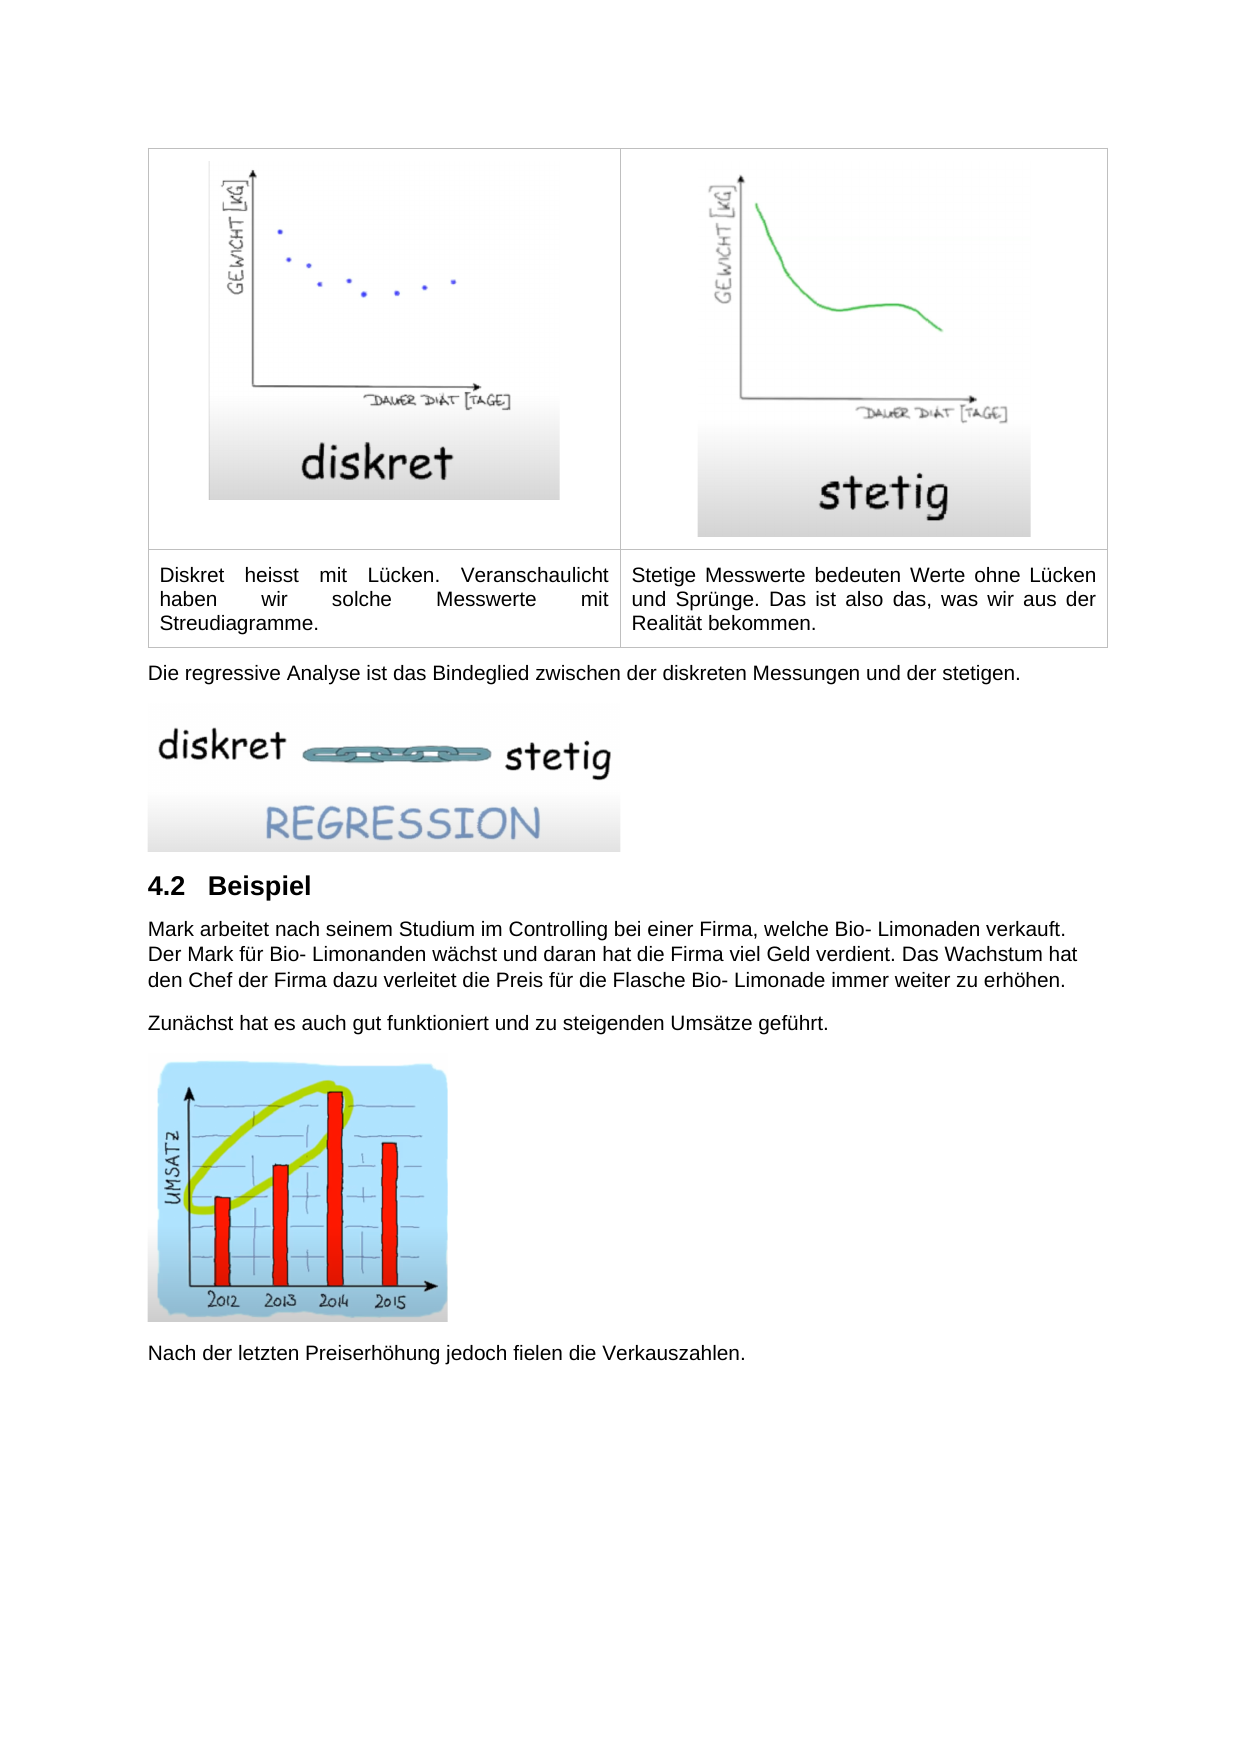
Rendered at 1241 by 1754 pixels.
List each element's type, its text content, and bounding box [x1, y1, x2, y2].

subtitle Beispiel [148, 870, 1093, 901]
table_cell Diskret heisst mit Lücken. Veranschaulicht haben wir solche Messwerte mit Streudiagramme. [149, 550, 620, 647]
picture [697, 161, 1031, 537]
table_cell Stetige Messwerte bedeuten Werte ohne Lücken und Sprünge. Das ist also das, was wir aus der Realität bekommen. [621, 550, 1107, 647]
text Zunächst hat es auch gut funktioniert und zu steigenden Umsätze geführt. [148, 1011, 1093, 1034]
picture [147, 1053, 448, 1322]
picture [147, 703, 621, 852]
text Nach der letzten Preiserhöhung jedoch fielen die Verkauszahlen. [148, 1340, 1093, 1364]
text Die regressive Analyse ist das Bindeglied zwischen der diskreten Messungen und der stetigen. [148, 661, 1093, 685]
table_header [149, 149, 620, 549]
picture [208, 161, 560, 500]
text Mark arbeitet nach seinem Studium im Controlling bei einer Firma, welche Bio- Limonaden verkauft. Der Mark für Bio- Limonanden wächst und daran hat die Firma viel Geld verdient. Das Wachstum hat den Chef der Firma dazu verleitet die Preis für die Flasche Bio- Limonade immer weiter zu erhöhen. [148, 916, 1093, 992]
table_header [621, 149, 1107, 549]
